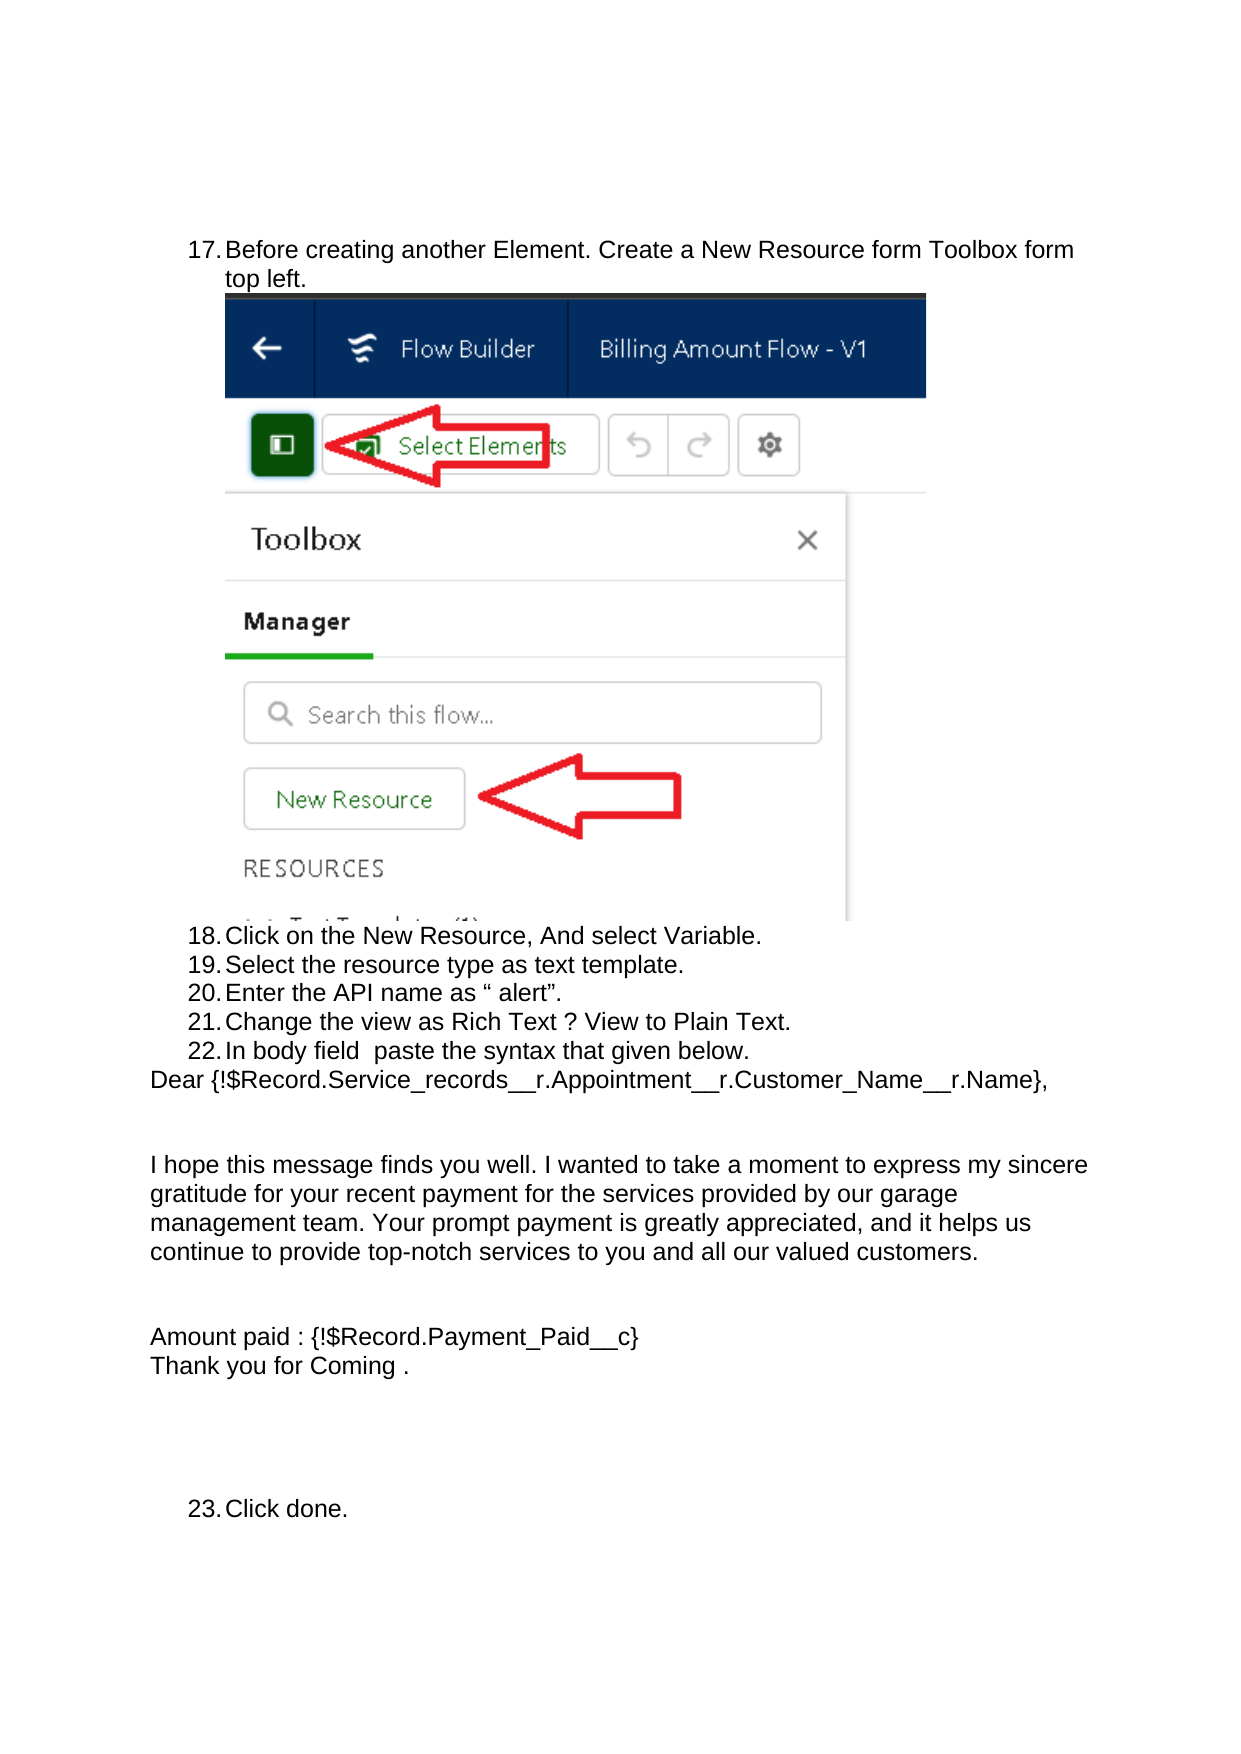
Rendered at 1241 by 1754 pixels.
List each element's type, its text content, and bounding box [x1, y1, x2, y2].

text Amount paid : {!$Record.Payment_Paid__c} [150, 1322, 1090, 1351]
list Click on the New Resource, And select Variable. [187, 921, 1090, 950]
text Thank you for Coming . [150, 1351, 1090, 1379]
list Change the view as Rich Text ? View to Plain Text. [187, 1007, 1090, 1036]
list Click done. [187, 1494, 1090, 1522]
list Before creating another Element. Create a New Resource form Toolbox form top left. [187, 236, 1090, 293]
text I hope this message finds you well. I wanted to take a moment to express my sincere gratitude for your recent payment for the services provided by our garage management team. Your prompt payment is greatly appreciated, and it helps us continue to provide top-notch services to you and all our valued customers. [150, 1150, 1090, 1265]
picture [225, 293, 927, 921]
list In body field paste the syntax that given below. [187, 1036, 1090, 1065]
list Enter the API name as “ alert”. [187, 978, 1090, 1007]
text Dear {!$Record.Service_records__r.Appointment__r.Customer_Name__r.Name}, [150, 1065, 1090, 1093]
list Select the resource type as text template. [187, 950, 1090, 978]
